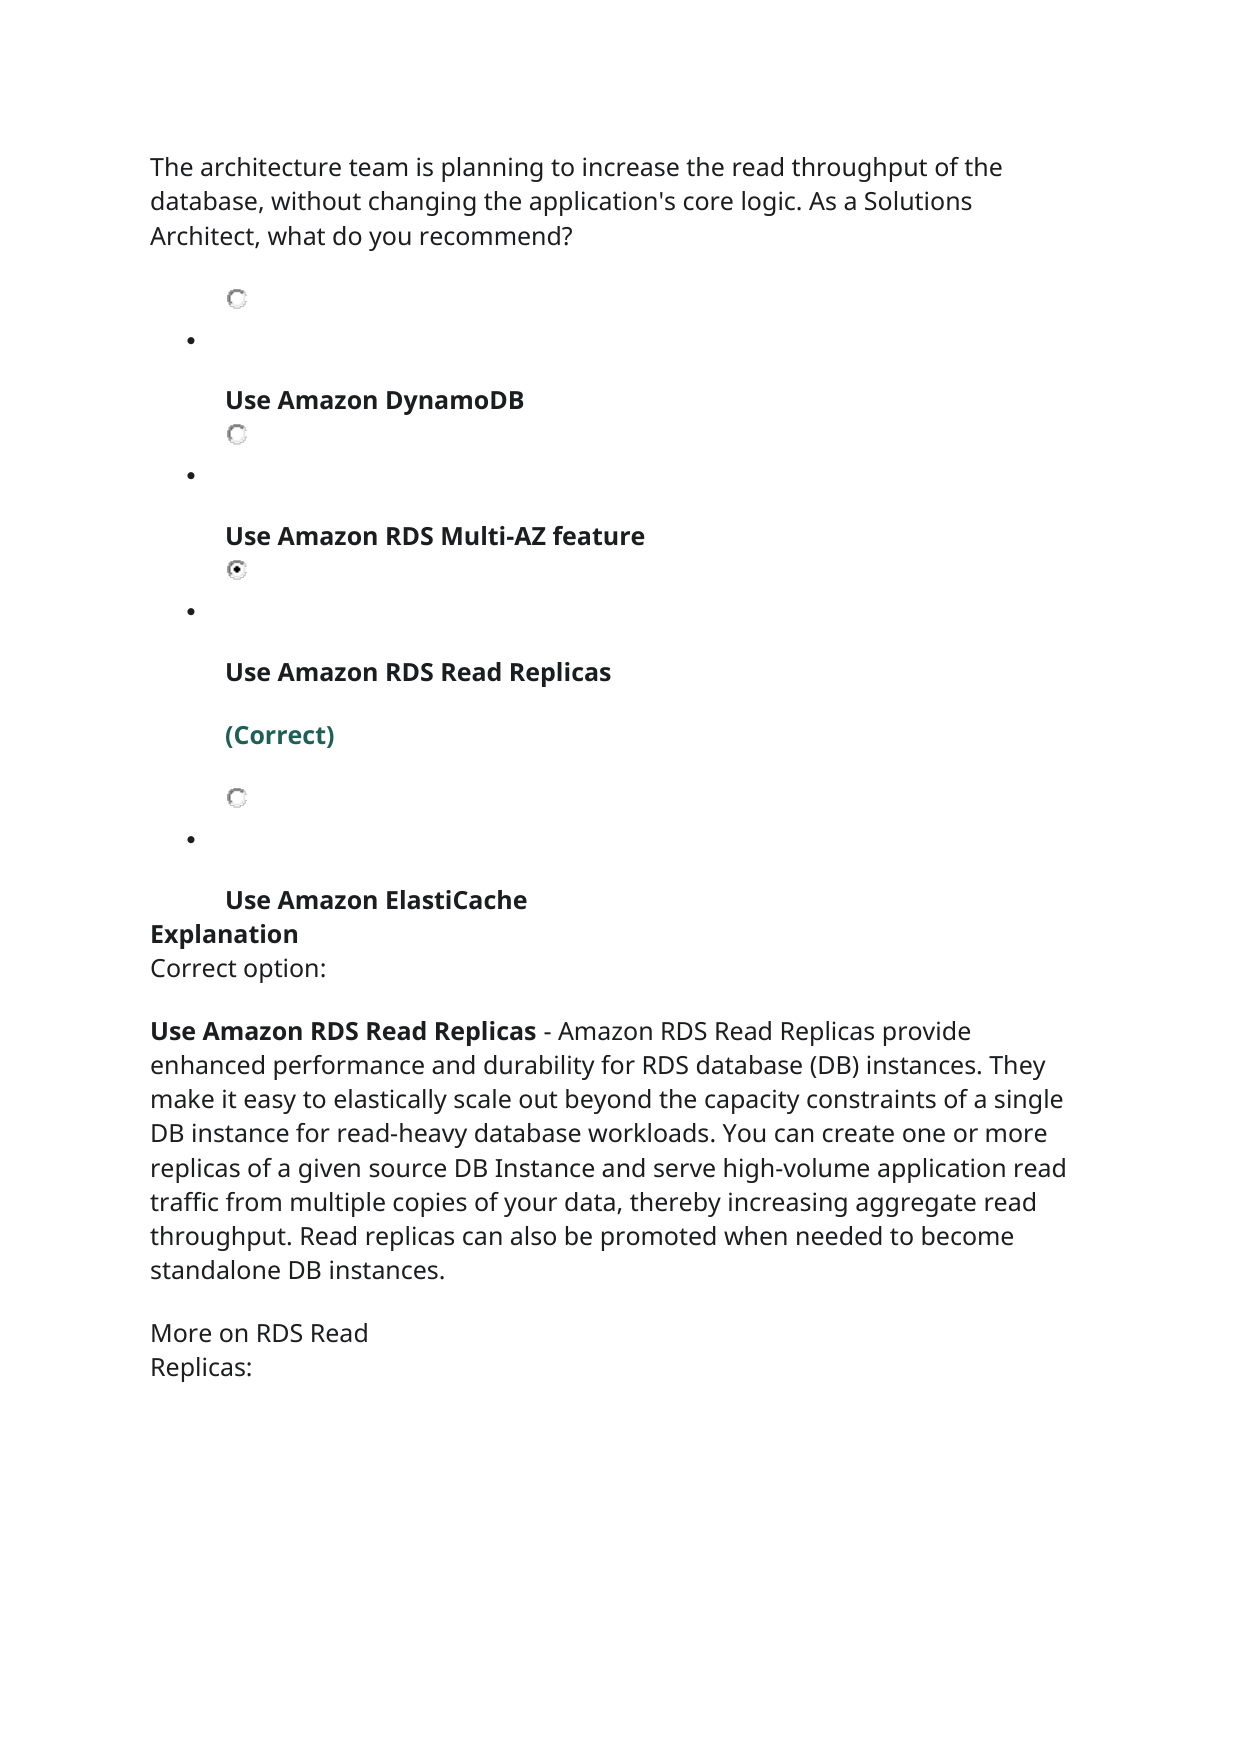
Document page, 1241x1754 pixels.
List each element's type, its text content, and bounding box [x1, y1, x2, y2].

text (Correct) [225, 718, 1090, 752]
text More on RDS Read Replicas: via - https://aws.amazon.com/rds/features/read-replicas/ [150, 1316, 1090, 1384]
text Use Amazon DynamoDB [225, 383, 1090, 417]
text Use Amazon RDS Read Replicas - Amazon RDS Read Replicas provide enhanced performance and durability for RDS database (DB) instances. They make it easy to elastically scale out beyond the capacity constraints of a single DB instance for read-heavy database workloads. You can create one or more replicas of a given source DB Instance and serve high-volume application read traffic from multiple copies of your data, thereby increasing aggregate read throughput. Read replicas can also be promoted when needed to become standalone DB instances. [150, 1014, 1090, 1286]
text Use Amazon ElastiCache [225, 883, 1090, 917]
text Explanation [150, 917, 1090, 951]
text Use Amazon RDS Read Replicas [225, 654, 1090, 688]
text The architecture team is planning to increase the read throughput of the database, without changing the application's core logic. As a Solutions Architect, what do you recommend? [150, 150, 1090, 252]
text Correct option: [150, 951, 1090, 985]
text Use Amazon RDS Multi-AZ feature [225, 519, 1090, 553]
